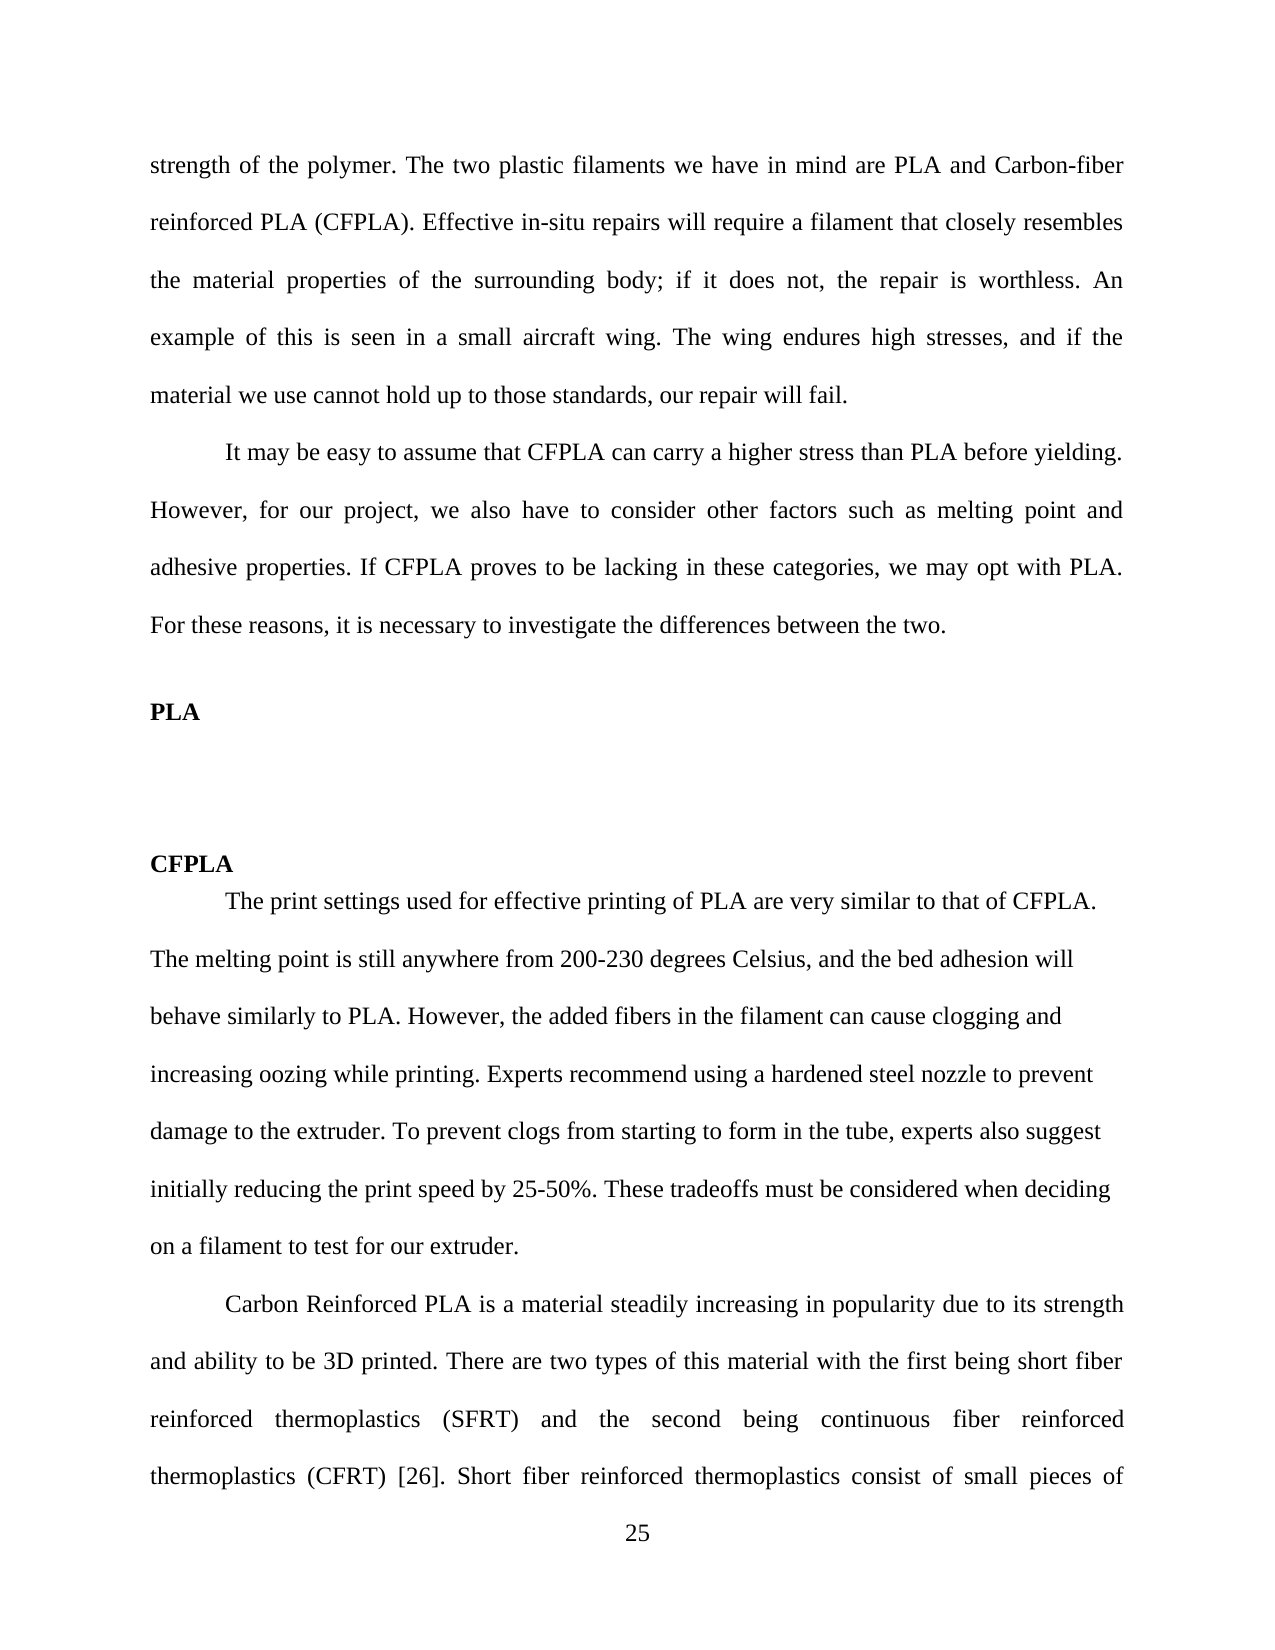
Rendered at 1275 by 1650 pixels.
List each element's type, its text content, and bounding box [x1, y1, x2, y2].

subtitle CFPLA [150, 849, 1125, 878]
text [150, 1289, 1125, 1490]
subtitle PLA [150, 697, 1125, 725]
text It may be easy to assume that CFPLA can carry a higher stress than PLA before yielding. However, for our project, we also have to consider other factors such as melting point and adhesive properties. If CFPLA proves to be lacking in these categories, we may opt with PLA. For these reasons, it is necessary to investigate the differences between the two. [150, 437, 1125, 639]
text The print settings used for effective printing of PLA are very similar to that of CFPLA. The melting point is still anywhere from 200-230 degrees Celsius, and the bed adhesion will behave similarly to PLA. However, the added fibers in the filament can cause clogging and increasing oozing while printing. Experts recommend using a hardened steel nozzle to prevent damage to the extruder. To prevent clogs from starting to form in the tube, experts also suggest initially reducing the print speed by 25-50%. These tradeoffs must be considered when deciding on a filament to test for our extruder. [150, 886, 1125, 1260]
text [150, 150, 1125, 409]
